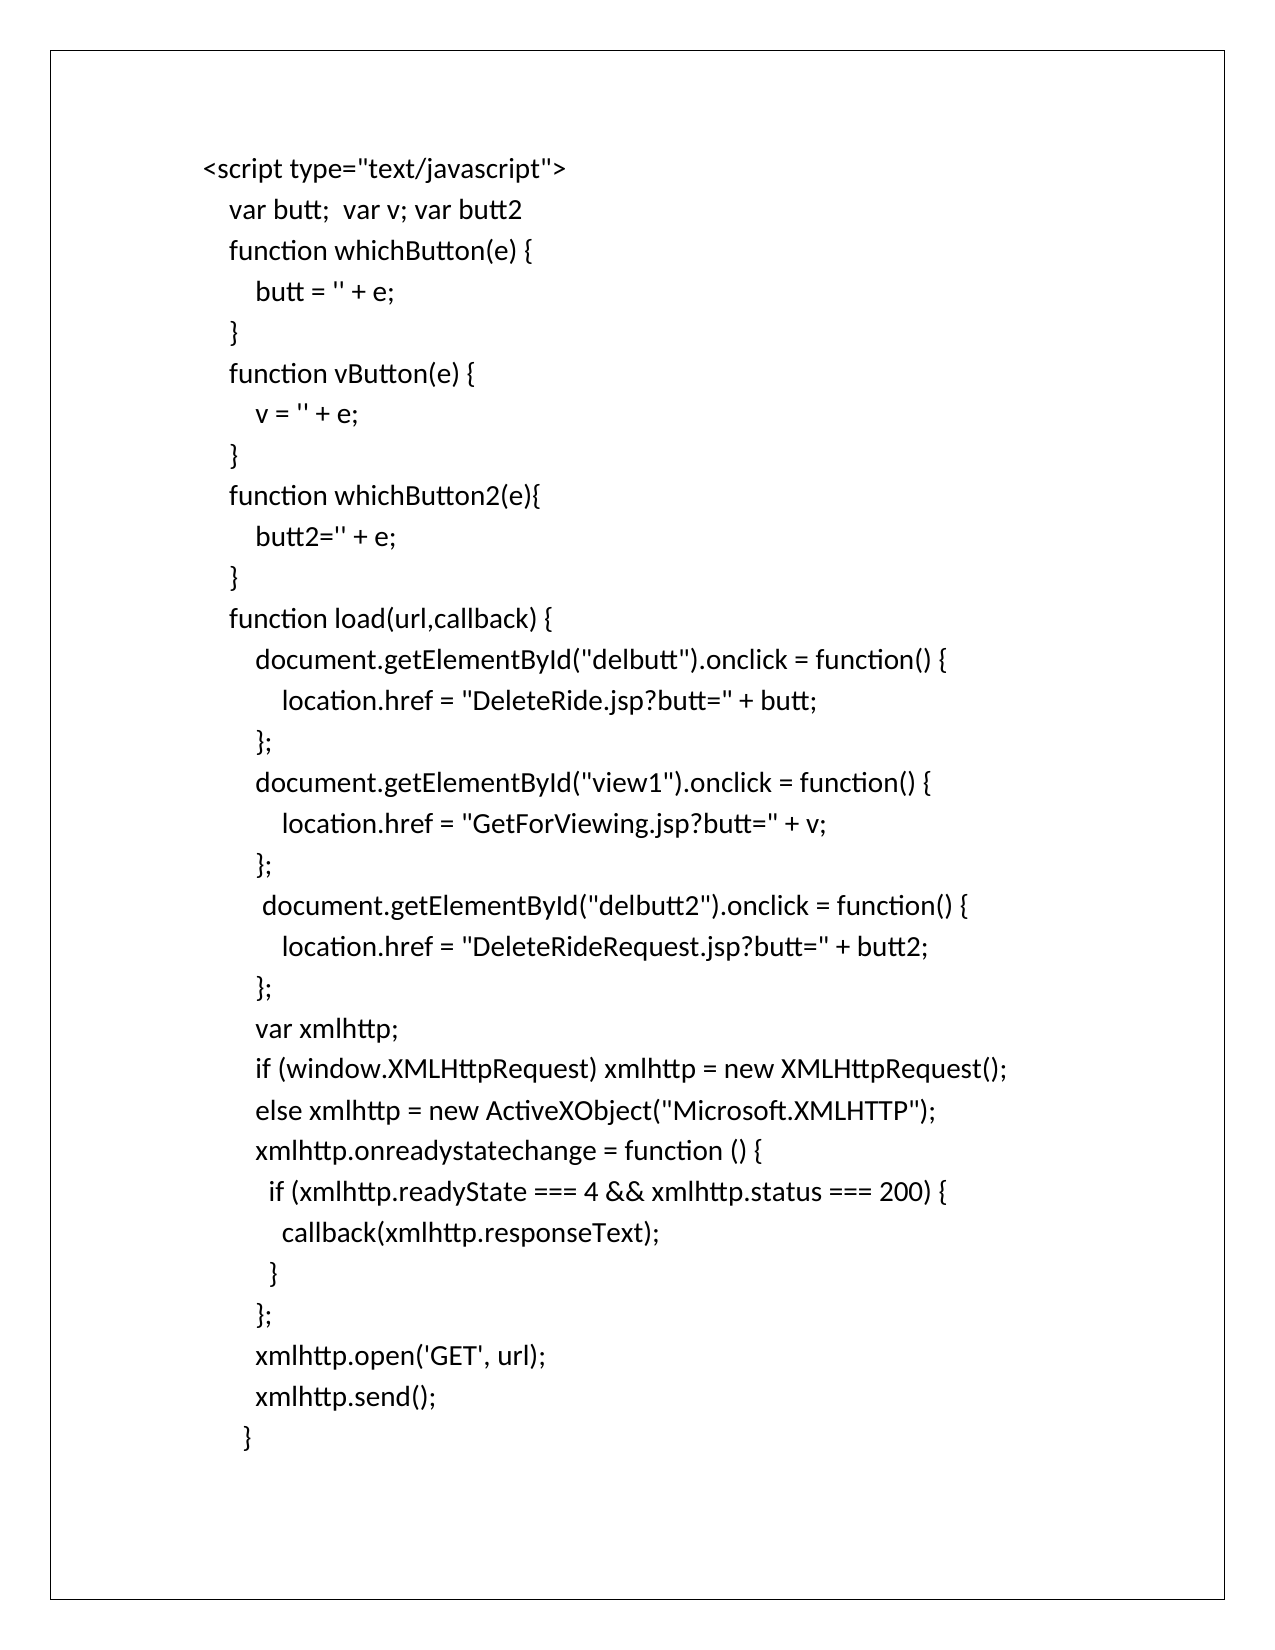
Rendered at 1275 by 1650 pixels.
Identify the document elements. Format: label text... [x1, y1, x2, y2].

text document.getElementById("view1").onclick = function() { [150, 764, 1125, 800]
text function whichButton2(e){ [150, 477, 1125, 513]
text document.getElementById("delbutt").onclick = function() { [150, 641, 1125, 677]
text v = '' + e; [150, 396, 1125, 431]
text }; [150, 723, 1125, 759]
text xmlhttp.onreadystatechange = function () { [150, 1132, 1125, 1168]
text location.href = "DeleteRideRequest.jsp?butt=" + butt2; [150, 928, 1125, 963]
text }; [150, 969, 1125, 1004]
text if (window.XMLHttpRequest) xmlhttp = new XMLHttpRequest(); [150, 1051, 1125, 1086]
text callback(xmlhttp.responseText); [150, 1214, 1125, 1250]
text } [150, 437, 1125, 472]
text } [150, 1255, 1125, 1291]
text }; [150, 1296, 1125, 1332]
text butt2='' + e; [150, 518, 1125, 554]
text } [150, 314, 1125, 349]
text document.getElementById("delbutt2").onclick = function() { [150, 887, 1125, 922]
text xmlhttp.open('GET', url); [150, 1337, 1125, 1373]
text location.href = "GetForViewing.jsp?butt=" + v; [150, 805, 1125, 841]
text xmlhttp.send(); [150, 1378, 1125, 1414]
text <script type="text/javascript"> [150, 150, 1125, 186]
text } [150, 559, 1125, 595]
text butt = '' + e; [150, 273, 1125, 308]
text function load(url,callback) { [150, 600, 1125, 636]
text if (xmlhttp.readyState === 4 && xmlhttp.status === 200) { [150, 1173, 1125, 1209]
text location.href = "DeleteRide.jsp?butt=" + butt; [150, 682, 1125, 718]
text else xmlhttp = new ActiveXObject("Microsoft.XMLHTTP"); [150, 1092, 1125, 1127]
text function whichButton(e) { [150, 232, 1125, 267]
text var butt; var v; var butt2 [150, 191, 1125, 227]
text } [150, 1419, 1125, 1455]
text function vButton(e) { [150, 355, 1125, 390]
text var xmlhttp; [150, 1010, 1125, 1045]
text }; [150, 846, 1125, 882]
